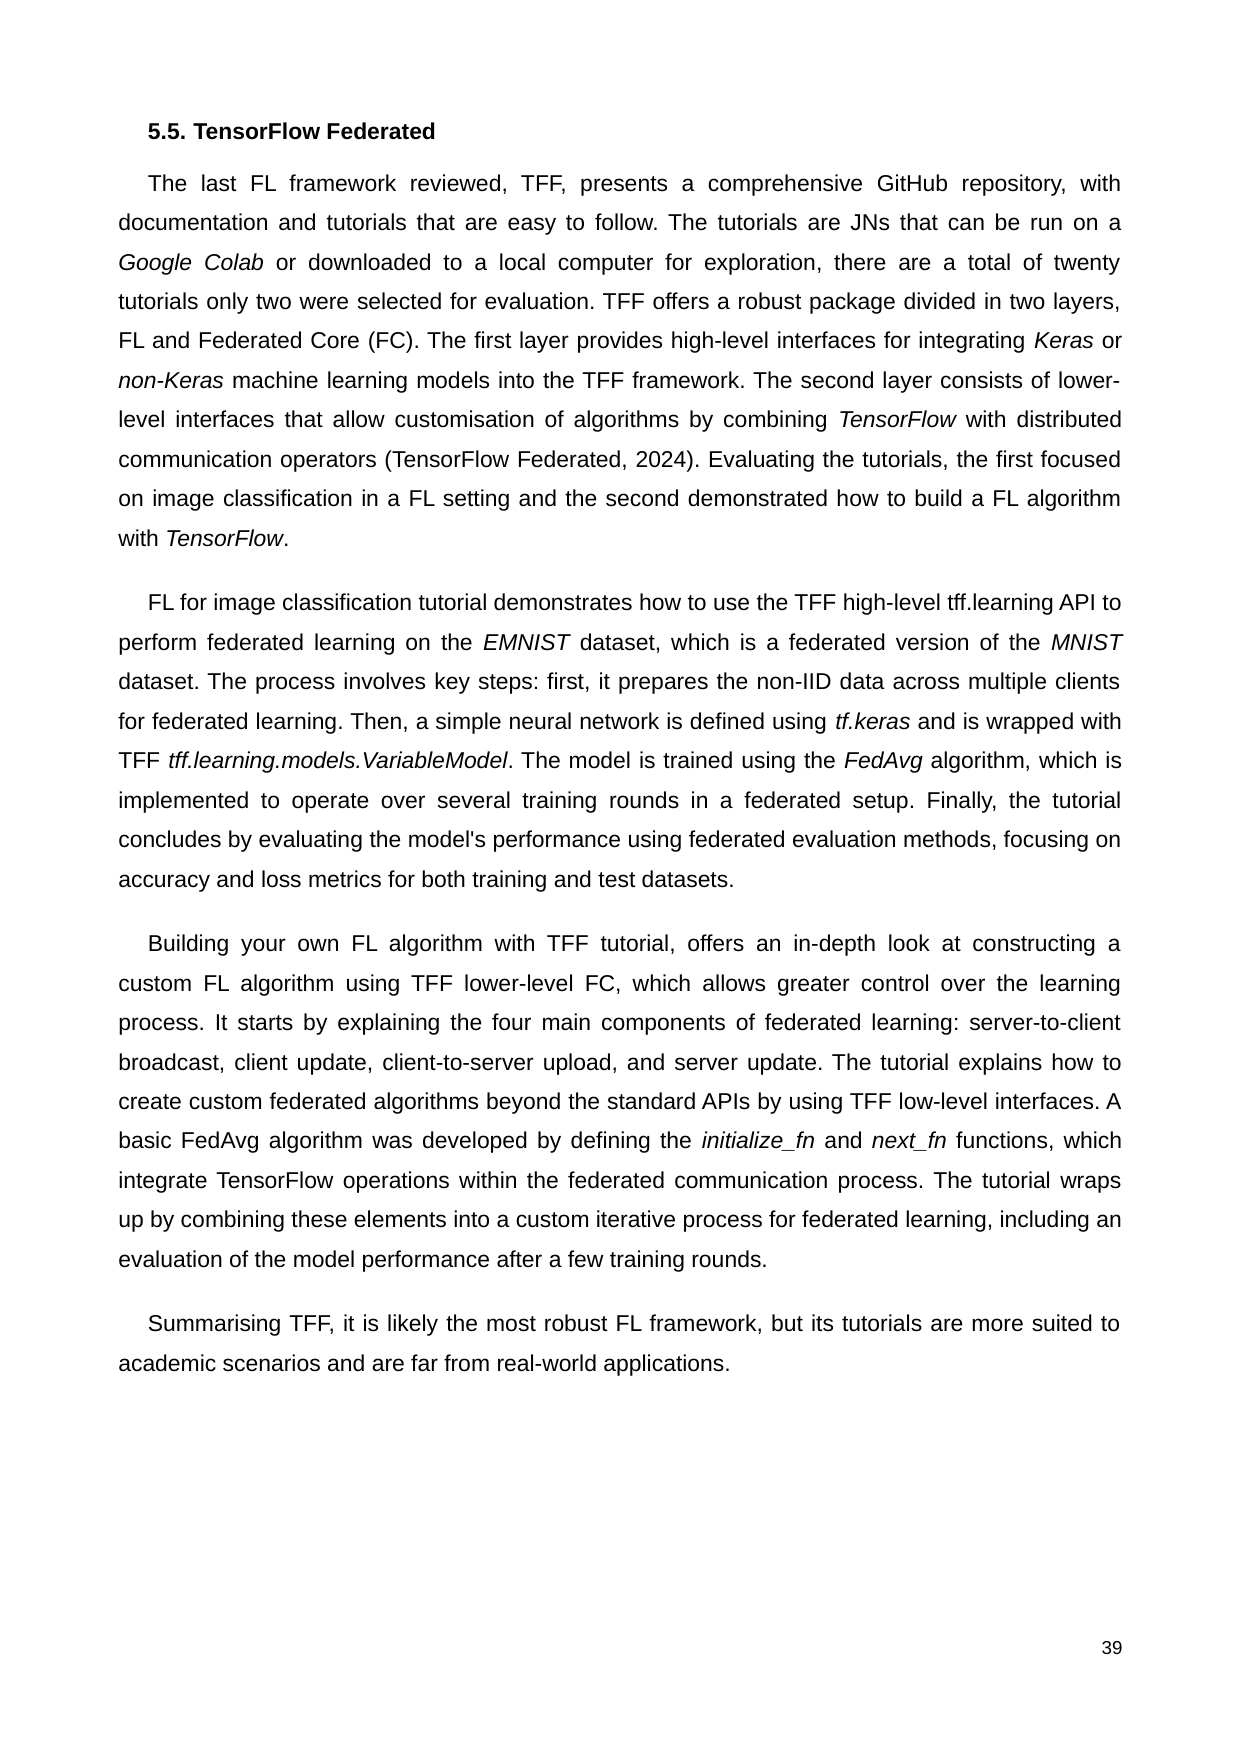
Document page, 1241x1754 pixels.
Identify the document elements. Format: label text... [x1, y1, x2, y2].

text Building your own FL algorithm with TFF tutorial, offers an in-depth look at constructing a custom FL algorithm using TFF lower-level FC, which allows greater control over the learning process. It starts by explaining the four main components of federated learning: server-to-client broadcast, client update, client-to-server upload, and server update. The tutorial explains how to create custom federated algorithms beyond the standard APIs by using TFF low-level interfaces. A basic FedAvg algorithm was developed by defining the initialize_fn and next_fn functions, which integrate TensorFlow operations within the federated communication process. The tutorial wraps up by combining these elements into a custom iterative process for federated learning, including an evaluation of the model performance after a few training rounds. [118, 930, 1122, 1272]
subtitle 5.5. TensorFlow Federated [148, 118, 1122, 144]
text The last FL framework reviewed, TFF, presents a comprehensive GitHub repository, with documentation and tutorials that are easy to follow. The tutorials are JNs that can be run on a Google Colab or downloaded to a local computer for exploration, there are a total of twenty tutorials only two were selected for evaluation. TFF offers a robust package divided in two layers, FL and Federated Core (FC). The first layer provides high-level interfaces for integrating Keras or non-Keras machine learning models into the TFF framework. The second layer consists of lower-level interfaces that allow customisation of algorithms by combining TensorFlow with distributed communication operators (TensorFlow Federated, 2024). Evaluating the tutorials, the first focused on image classification in a FL setting and the second demonstrated how to build a FL algorithm with TensorFlow. [118, 169, 1122, 551]
text Summarising TFF, it is likely the most robust FL framework, but its tutorials are more suited to academic scenarios and are far from real-world applications. [118, 1310, 1122, 1376]
text FL for image classification tutorial demonstrates how to use the TFF high-level tff.learning API to perform federated learning on the EMNIST dataset, which is a federated version of the MNIST dataset. The process involves key steps: first, it prepares the non-IID data across multiple clients for federated learning. Then, a simple neural network is defined using tf.keras and is wrapped with TFF tff.learning.models.VariableModel. The model is trained using the FedAvg algorithm, which is implemented to operate over several training rounds in a federated setup. Finally, the tutorial concludes by evaluating the model's performance using federated evaluation methods, focusing on accuracy and loss metrics for both training and test datasets. [118, 589, 1122, 892]
